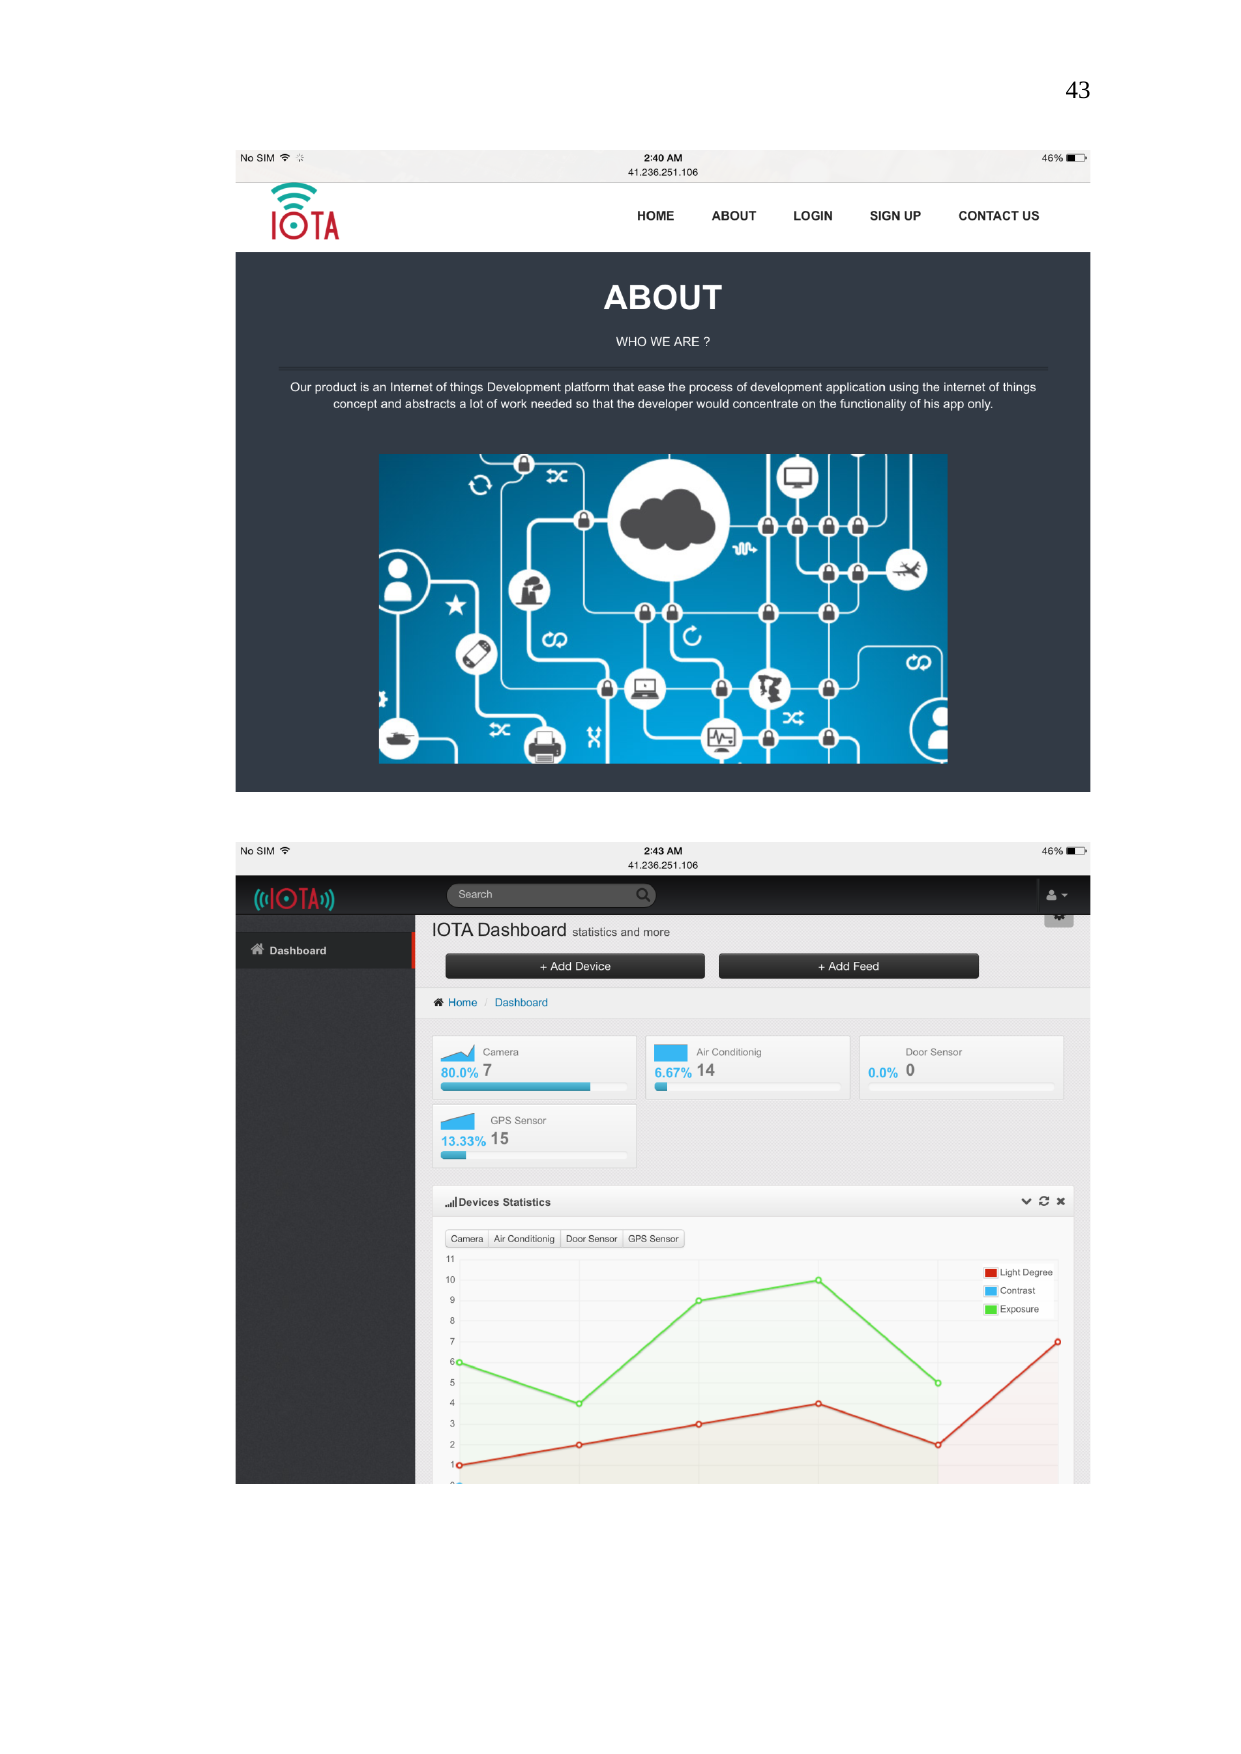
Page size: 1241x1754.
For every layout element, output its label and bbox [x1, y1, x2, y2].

picture [235, 842, 1091, 1484]
picture [235, 150, 1091, 792]
